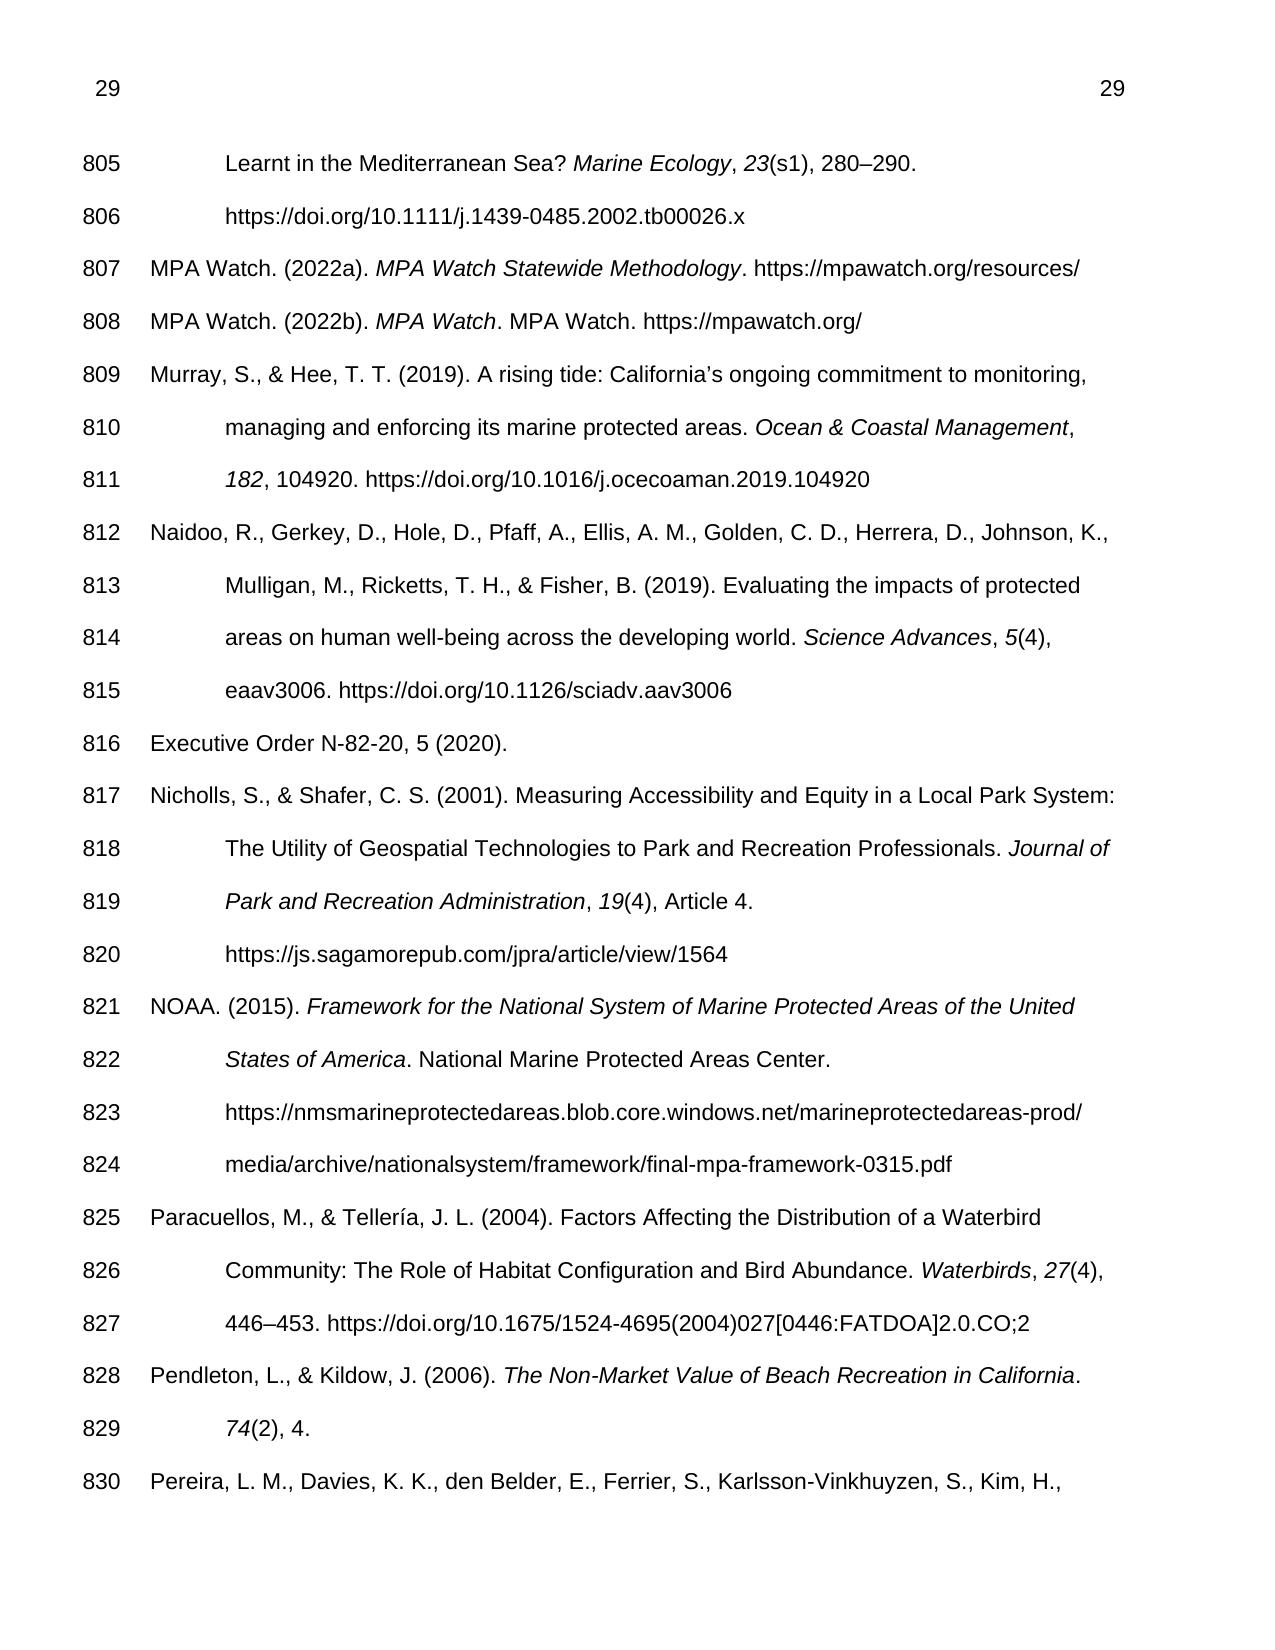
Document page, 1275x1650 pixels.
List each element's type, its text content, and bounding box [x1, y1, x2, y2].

text Murray, S., & Hee, T. T. (2019). A rising tide: California’s ongoing commitment to monitoring, managing and enforcing its marine protected areas. Ocean & Coastal Management, 182, 104920. https://doi.org/10.1016/j.ocecoaman.2019.104920 [150, 361, 1125, 493]
text NOAA. (2015). Framework for the National System of Marine Protected Areas of the United States of America. National Marine Protected Areas Center. https://nmsmarineprotectedareas.blob.core.windows.net/marineprotectedareas-prod/media/archive/nationalsystem/framework/final-mpa-framework-0315.pdf [150, 993, 1125, 1178]
text Nicholls, S., & Shafer, C. S. (2001). Measuring Accessibility and Equity in a Local Park System: The Utility of Geospatial Technologies to Park and Recreation Professionals. Journal of Park and Recreation Administration, 19(4), Article 4. https://js.sagamorepub.com/jpra/article/view/1564 [150, 782, 1125, 967]
text Paracuellos, M., & Tellería, J. L. (2004). Factors Affecting the Distribution of a Waterbird Community: The Role of Habitat Configuration and Bird Abundance. Waterbirds, 27(4), 446–453. https://doi.org/10.1675/1524-4695(2004)027[0446:FATDOA]2.0.CO;2 [150, 1204, 1125, 1336]
text Naidoo, R., Gerkey, D., Hole, D., Pfaff, A., Ellis, A. M., Golden, C. D., Herrera, D., Johnson, K., Mulligan, M., Ricketts, T. H., & Fisher, B. (2019). Evaluating the impacts of protected areas on human well-being across the developing world. Science Advances, 5(4), eaav3006. https://doi.org/10.1126/sciadv.aav3006 [150, 519, 1125, 703]
text MPA Watch. (2022b). MPA Watch. MPA Watch. https://mpawatch.org/ [150, 308, 1125, 334]
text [150, 150, 1125, 229]
text MPA Watch. (2022a). MPA Watch Statewide Methodology. https://mpawatch.org/resources/ [150, 255, 1125, 282]
text Pendleton, L., & Kildow, J. (2006). The Non-Market Value of Beach Recreation in California. 74(2), 4. [150, 1362, 1125, 1441]
text Executive Order N-82-20, 5 (2020). [150, 730, 1125, 756]
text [150, 1468, 1125, 1494]
